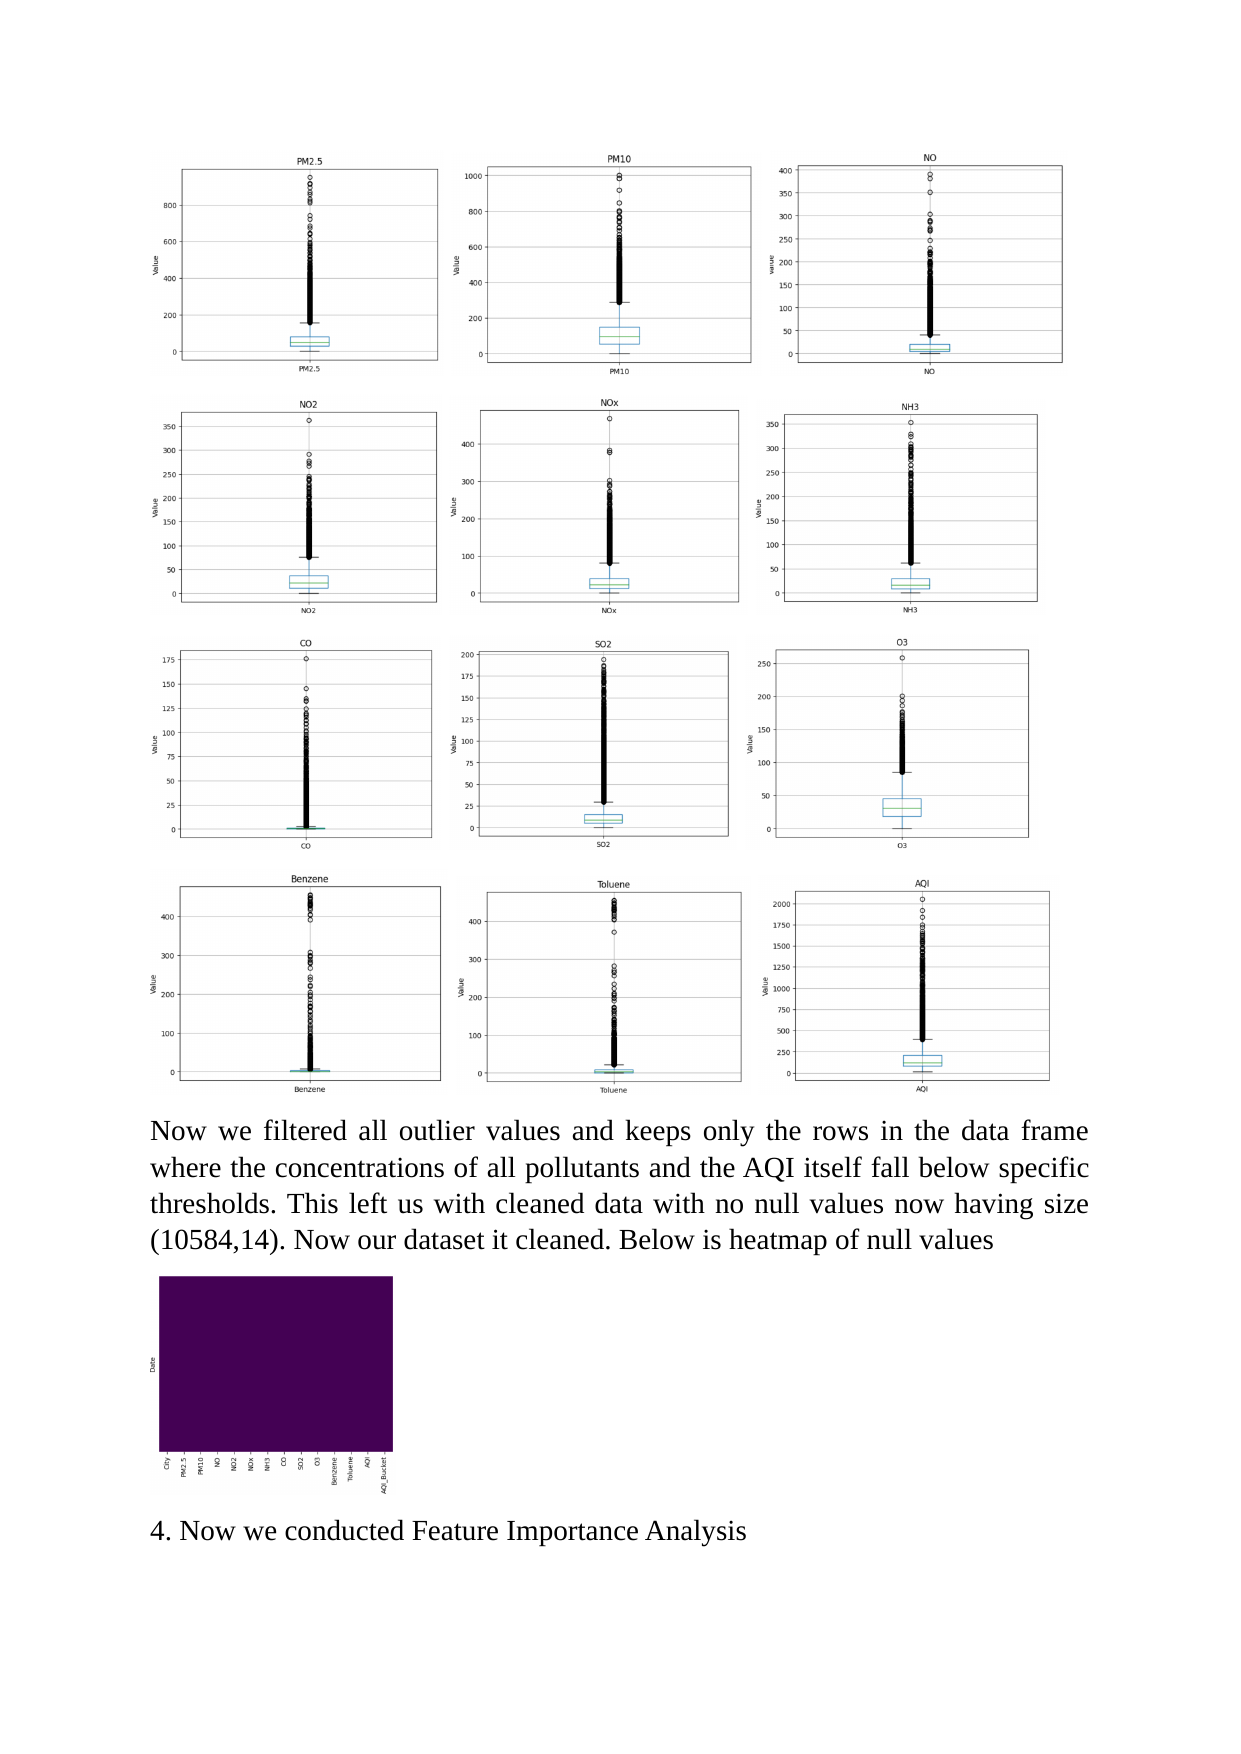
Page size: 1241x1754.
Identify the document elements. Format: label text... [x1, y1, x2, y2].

picture [769, 150, 1069, 376]
picture [150, 394, 442, 615]
picture [758, 875, 1061, 1095]
text Now we filtered all outlier values and keeps only the rows in the data frame where the concentrations of all pollutants and the AQI itself fall below specific thresholds. This left us with cleaned data with no null values now having size (10584,14). Now our dataset it cleaned. Below is heatmap of null values [150, 1113, 1090, 1256]
picture [150, 869, 449, 1095]
picture [451, 152, 763, 376]
picture [150, 150, 445, 376]
picture [755, 399, 1047, 615]
picture [150, 636, 442, 850]
picture [455, 876, 751, 1095]
picture [448, 395, 749, 615]
picture [744, 634, 1040, 850]
text 4. Now we conducted Feature Importance Analysis [150, 1513, 1090, 1547]
picture [448, 635, 738, 850]
picture [150, 1274, 396, 1495]
